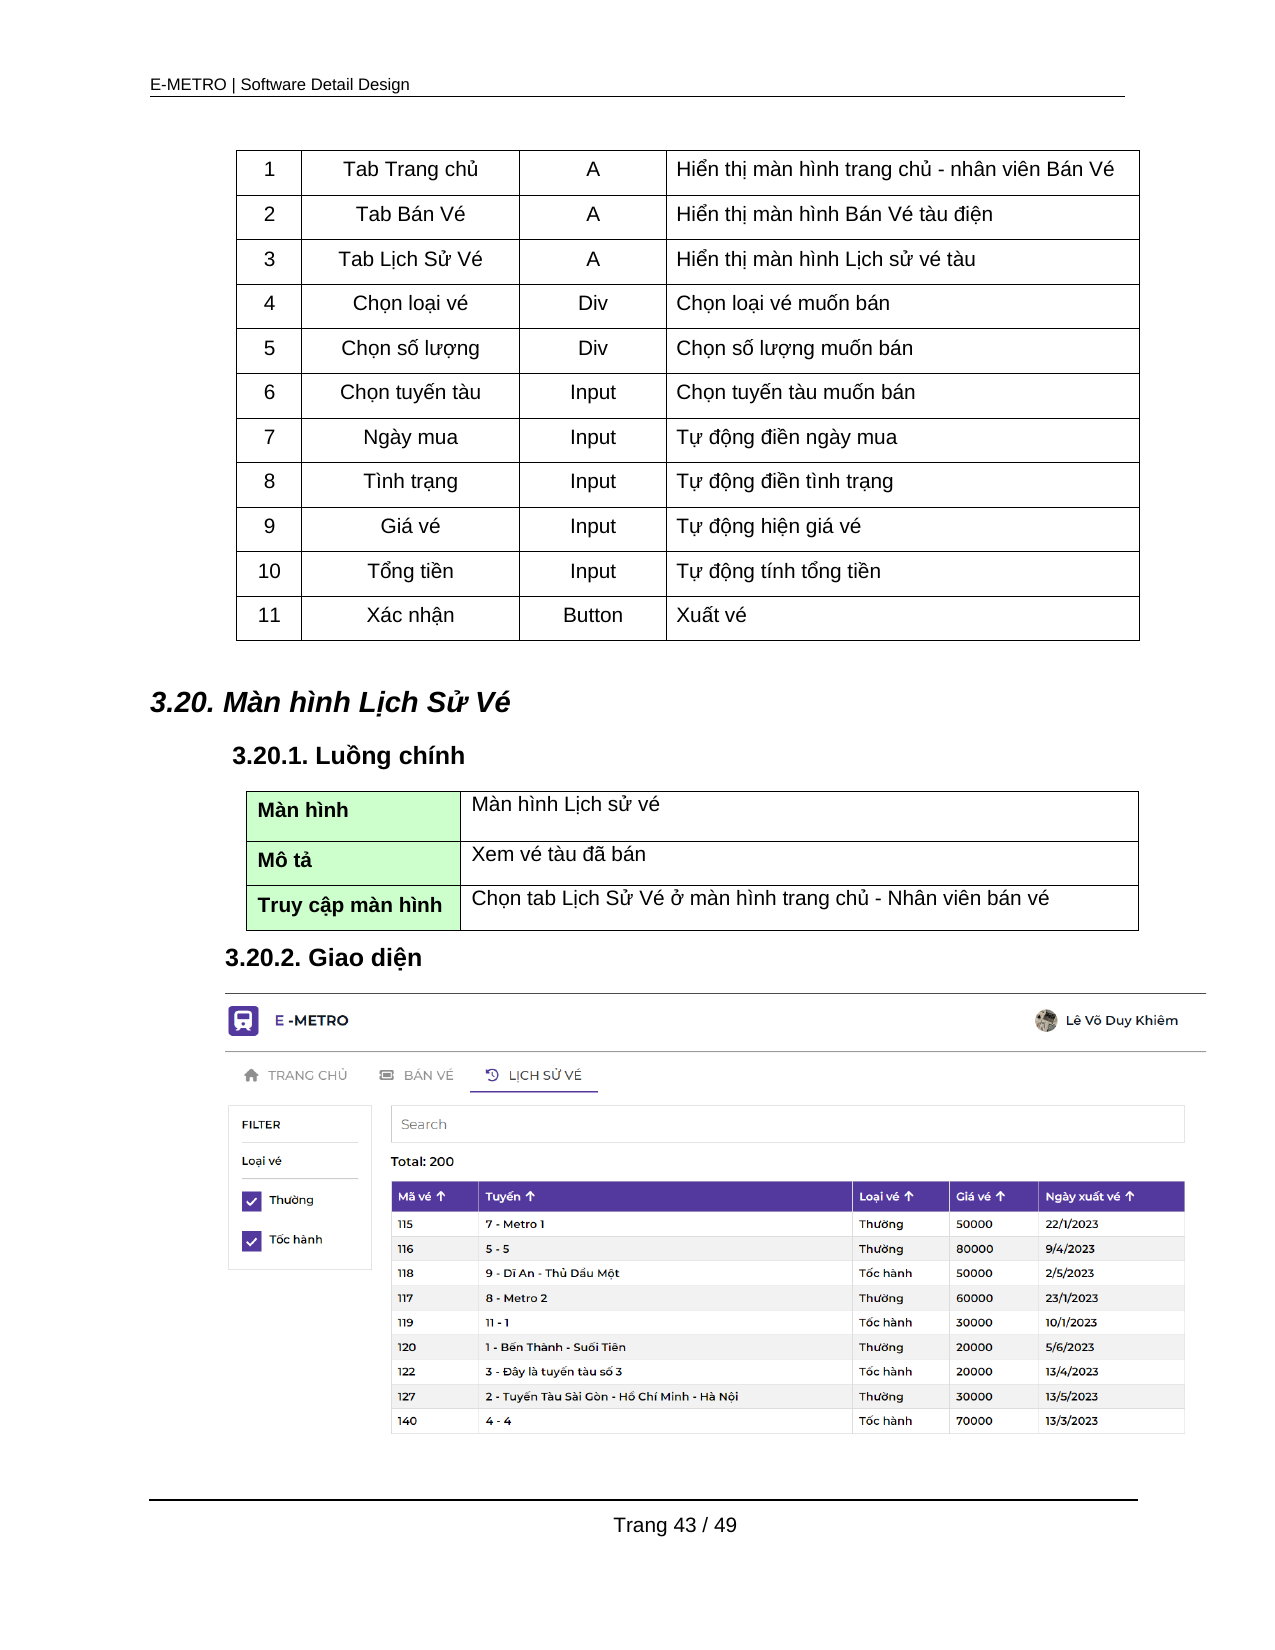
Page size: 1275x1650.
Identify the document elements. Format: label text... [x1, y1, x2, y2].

table_cell Tình trạng [302, 463, 519, 507]
table_cell 6 [237, 374, 301, 417]
table_cell Tự động điền tình trạng [667, 463, 1139, 507]
table_cell Chọn số lượng muốn bán [667, 329, 1139, 373]
picture [225, 993, 1207, 1434]
table_cell Hiển thị màn hình Lịch sử vé tàu [667, 240, 1139, 284]
table_cell Input [520, 552, 666, 596]
table_cell Xác nhận [302, 597, 519, 640]
table_cell 5 [237, 329, 301, 373]
table_cell 2 [237, 196, 301, 239]
table_cell 1 [237, 151, 301, 194]
table_cell Chọn tuyến tàu muốn bán [667, 374, 1139, 417]
table_cell Tab Lịch Sử Vé [302, 240, 519, 284]
table_cell Giá vé [302, 508, 519, 551]
table_cell Xem vé tàu đã bán [461, 842, 1138, 885]
table_cell Tab Trang chủ [302, 151, 519, 194]
table_cell Chọn loại vé muốn bán [667, 285, 1139, 328]
subtitle 3.20.2. Giao diện [225, 943, 1125, 972]
table_cell 8 [237, 463, 301, 507]
table_cell Hiển thị màn hình Bán Vé tàu điện [667, 196, 1139, 239]
table_cell Input [520, 463, 666, 507]
table_cell Chọn số lượng [302, 329, 519, 373]
table_cell 10 [237, 552, 301, 596]
table_cell Input [520, 508, 666, 551]
table_cell 9 [237, 508, 301, 551]
table_cell Button [520, 597, 666, 640]
table_cell Tự động điền ngày mua [667, 419, 1139, 462]
table_cell A [520, 196, 666, 239]
table_cell Tự động tính tổng tiền [667, 552, 1139, 596]
table_header Màn hình [247, 792, 460, 841]
table_cell 11 [237, 597, 301, 640]
table_cell Input [520, 419, 666, 462]
table_cell Tự động hiện giá vé [667, 508, 1139, 551]
table_cell Hiển thị màn hình trang chủ - nhân viên Bán Vé [667, 151, 1139, 194]
table_cell Tổng tiền [302, 552, 519, 596]
table_cell 4 [237, 285, 301, 328]
subtitle 3.20. Màn hình Lịch Sử Vé [150, 685, 1125, 719]
subtitle 3.20.1. Luồng chính [225, 741, 1125, 770]
table_cell 3 [237, 240, 301, 284]
table_cell Div [520, 329, 666, 373]
table_cell Tab Bán Vé [302, 196, 519, 239]
table_cell Truy cập màn hình [247, 886, 460, 930]
table_header Màn hình Lịch sử vé [461, 792, 1138, 841]
table_cell A [520, 151, 666, 194]
table_cell Xuất vé [667, 597, 1139, 640]
table_cell Chọn tab Lịch Sử Vé ở màn hình trang chủ - Nhân viên bán vé [461, 886, 1138, 930]
table_cell A [520, 240, 666, 284]
table_cell Div [520, 285, 666, 328]
table_cell Ngày mua [302, 419, 519, 462]
table_cell Input [520, 374, 666, 417]
table_cell Chọn loại vé [302, 285, 519, 328]
table_cell 7 [237, 419, 301, 462]
table_cell Mô tả [247, 842, 460, 885]
table_cell Chọn tuyến tàu [302, 374, 519, 417]
